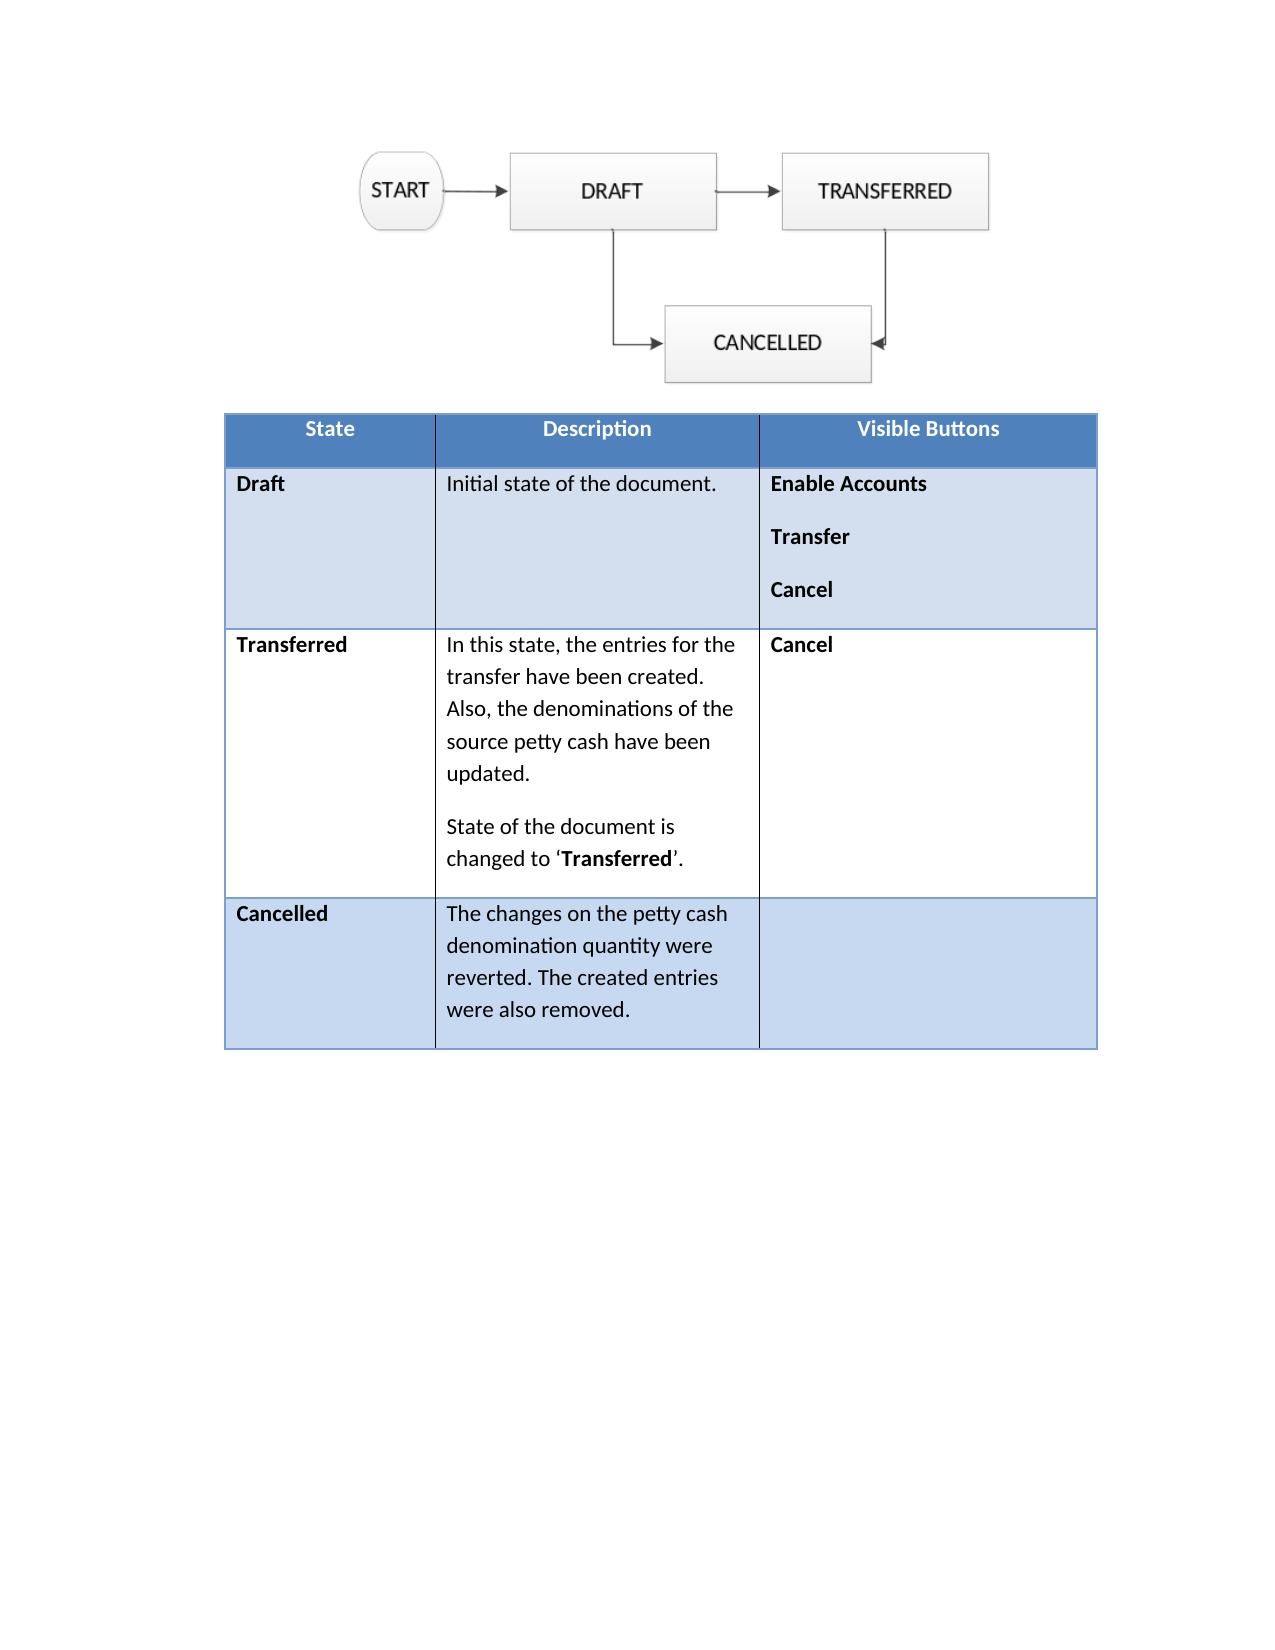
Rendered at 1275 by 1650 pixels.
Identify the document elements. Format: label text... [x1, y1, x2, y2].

table_cell Enable Accounts Transfer Cancel [760, 469, 1096, 628]
table_header Visible Buttons [760, 415, 1096, 467]
table_cell Cancel [760, 630, 1096, 897]
table_cell Initial state of the document. [436, 469, 759, 628]
table_cell Transferred [226, 630, 435, 897]
table_cell The changes on the petty cash denomination quantity were reverted. The created entries were also removed. [436, 899, 759, 1048]
table_header Description [436, 415, 759, 467]
table_cell In this state, the entries for the transfer have been created. Also, the denominations of the source petty cash have been updated. State of the document is changed to ‘Transferred’. [436, 630, 759, 897]
table_header State [226, 415, 435, 467]
table_cell Draft [226, 469, 435, 628]
table_cell [760, 899, 1096, 1048]
table_cell Cancelled [226, 899, 435, 1048]
